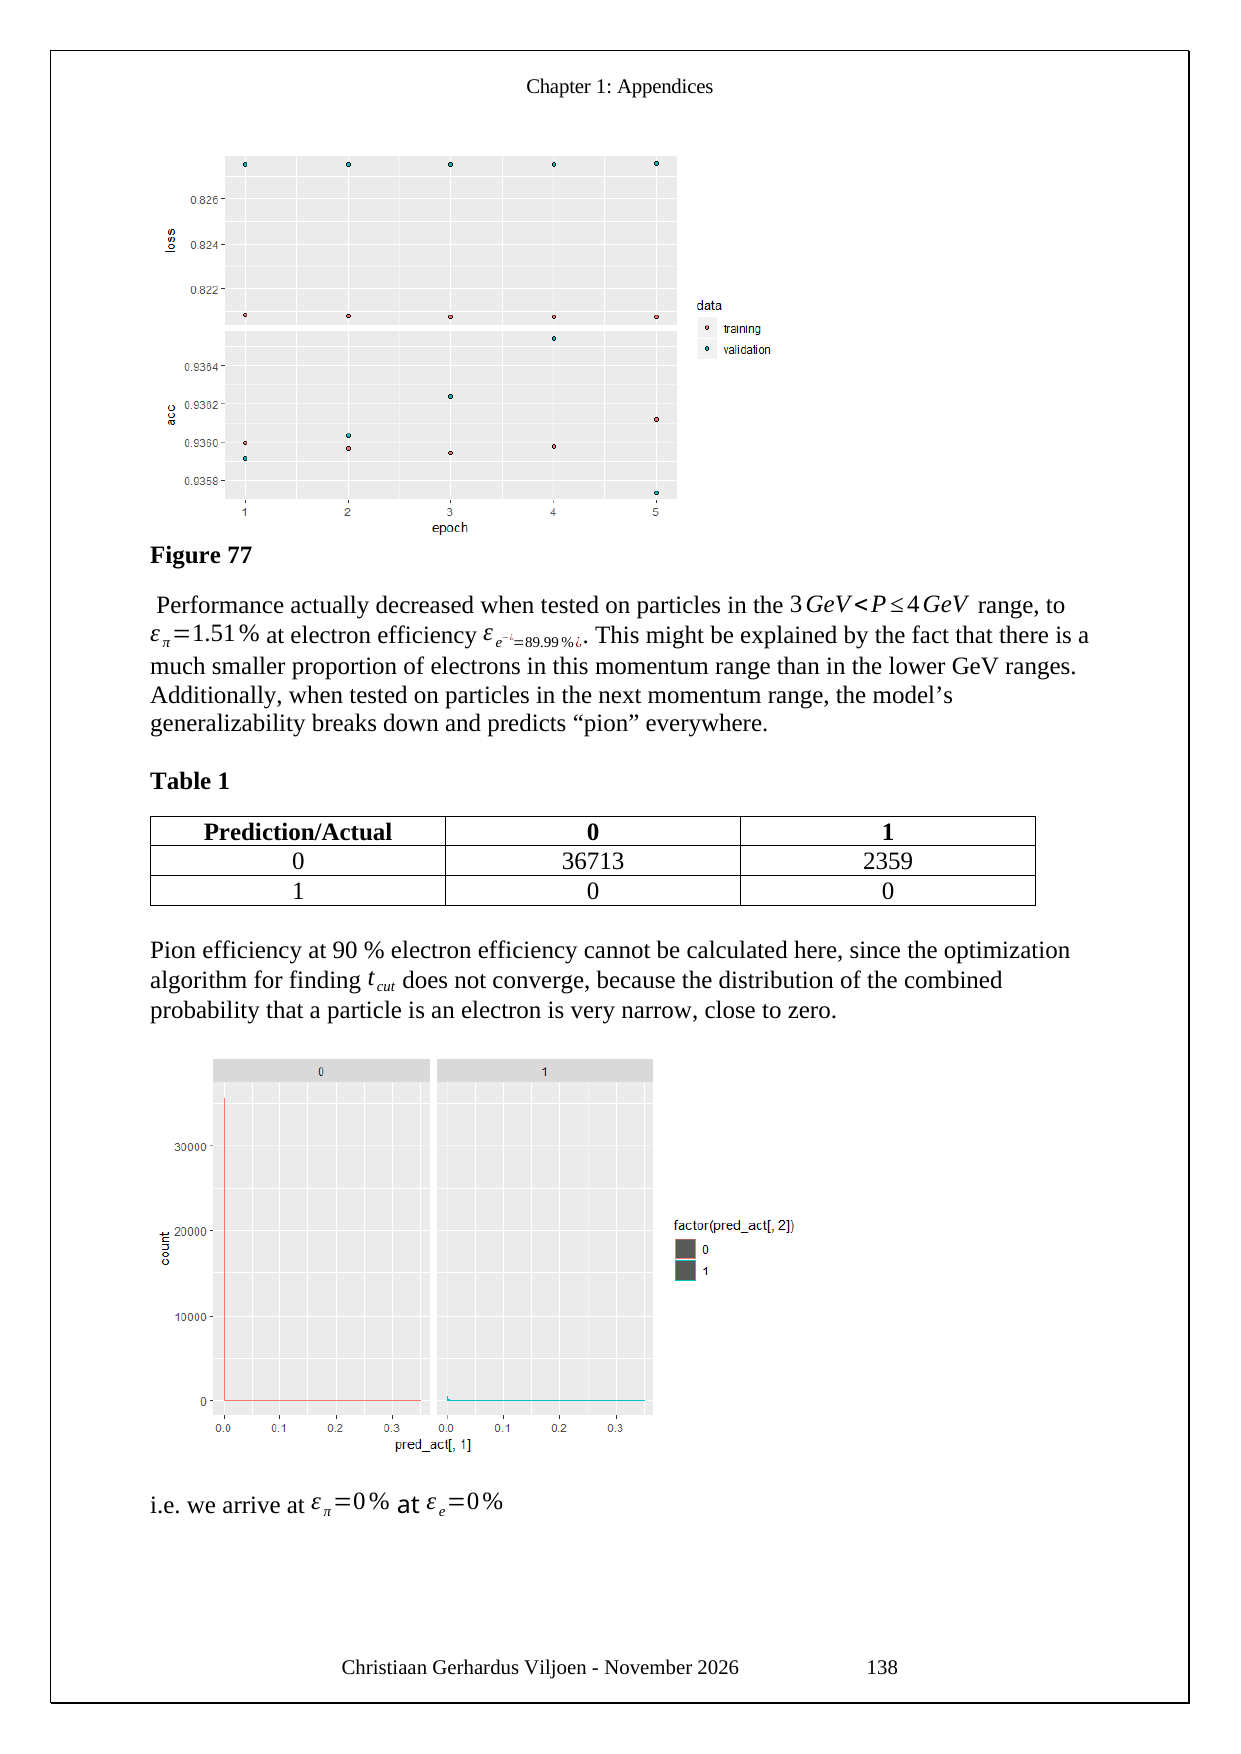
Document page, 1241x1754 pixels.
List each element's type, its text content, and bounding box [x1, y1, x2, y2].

table_cell 0 [446, 876, 740, 905]
table_header Prediction/Actual [151, 817, 445, 845]
table_cell 2359 [741, 846, 1035, 875]
table_header 1 [741, 817, 1035, 845]
table_cell 1 [151, 876, 445, 905]
table_cell 36713 [446, 846, 740, 875]
text Performance actually decreased when tested on particles in the range, to at electron efficiency . This might be explained by the fact that there is a much smaller proportion of electrons in this momentum range than in the lower GeV ranges. Additionally, when tested on particles in the next momentum range, the model’s generalizability breaks down and predicts “pion” everywhere. [150, 590, 1089, 737]
table_header 0 [446, 817, 740, 845]
text i.e. we arrive at at [150, 1487, 1089, 1521]
text Pion efficiency at 90 % electron efficiency cannot be calculated here, since the optimization algorithm for finding does not converge, because the distribution of the combined probability that a particle is an electron is very narrow, close to zero. [150, 935, 1089, 1024]
picture [150, 1052, 808, 1458]
table_cell 0 [741, 876, 1035, 905]
picture [150, 150, 783, 541]
table_cell 0 [151, 846, 445, 875]
